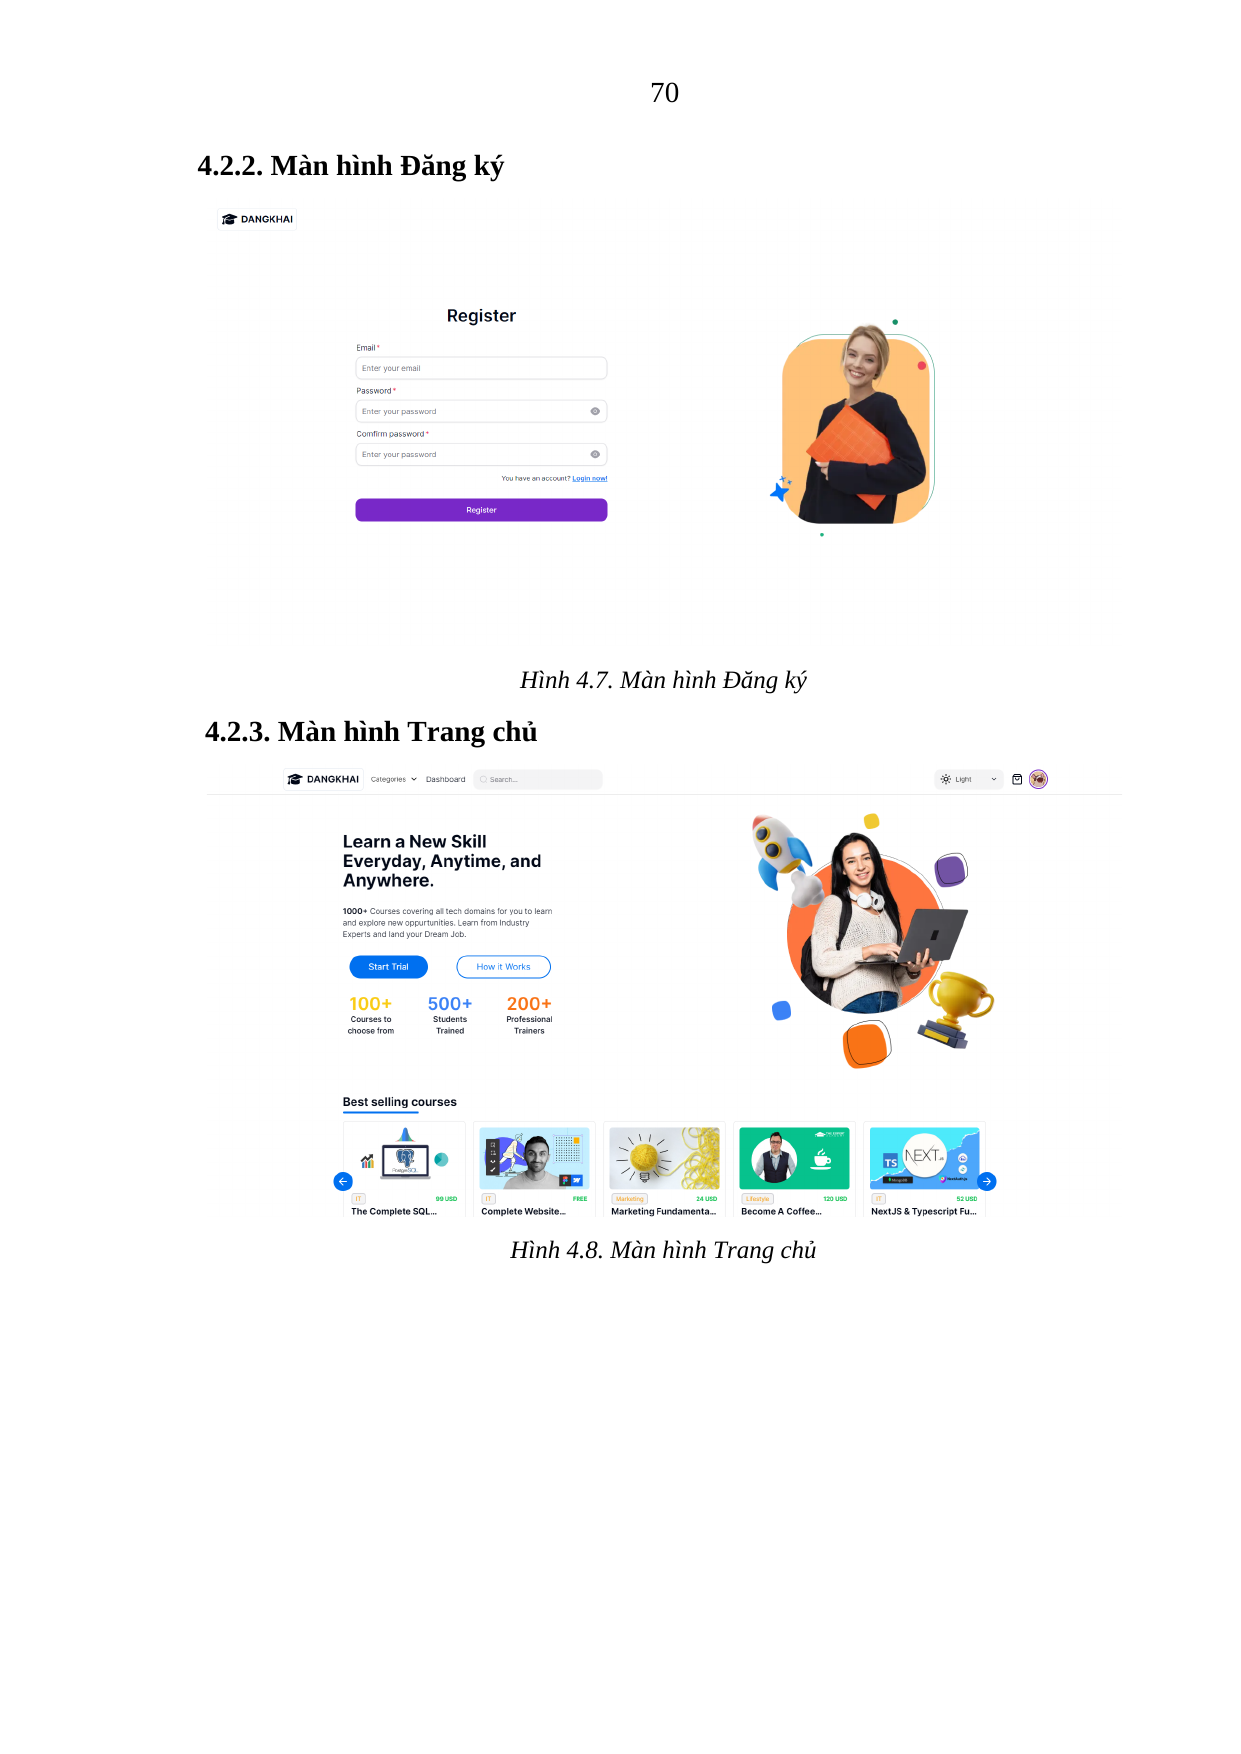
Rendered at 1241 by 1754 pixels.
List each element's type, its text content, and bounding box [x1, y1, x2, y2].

picture [206, 764, 1123, 1217]
picture [206, 198, 1123, 646]
subtitle 4.2.3. Màn hình Trang chủ [197, 714, 1122, 748]
text Hình 4.8. Màn hình Trang chủ [207, 1236, 1122, 1264]
subtitle 4.2.2. Màn hình Đăng ký [197, 148, 1122, 181]
text Hình 4.7. Màn hình Đăng ký [207, 665, 1122, 693]
